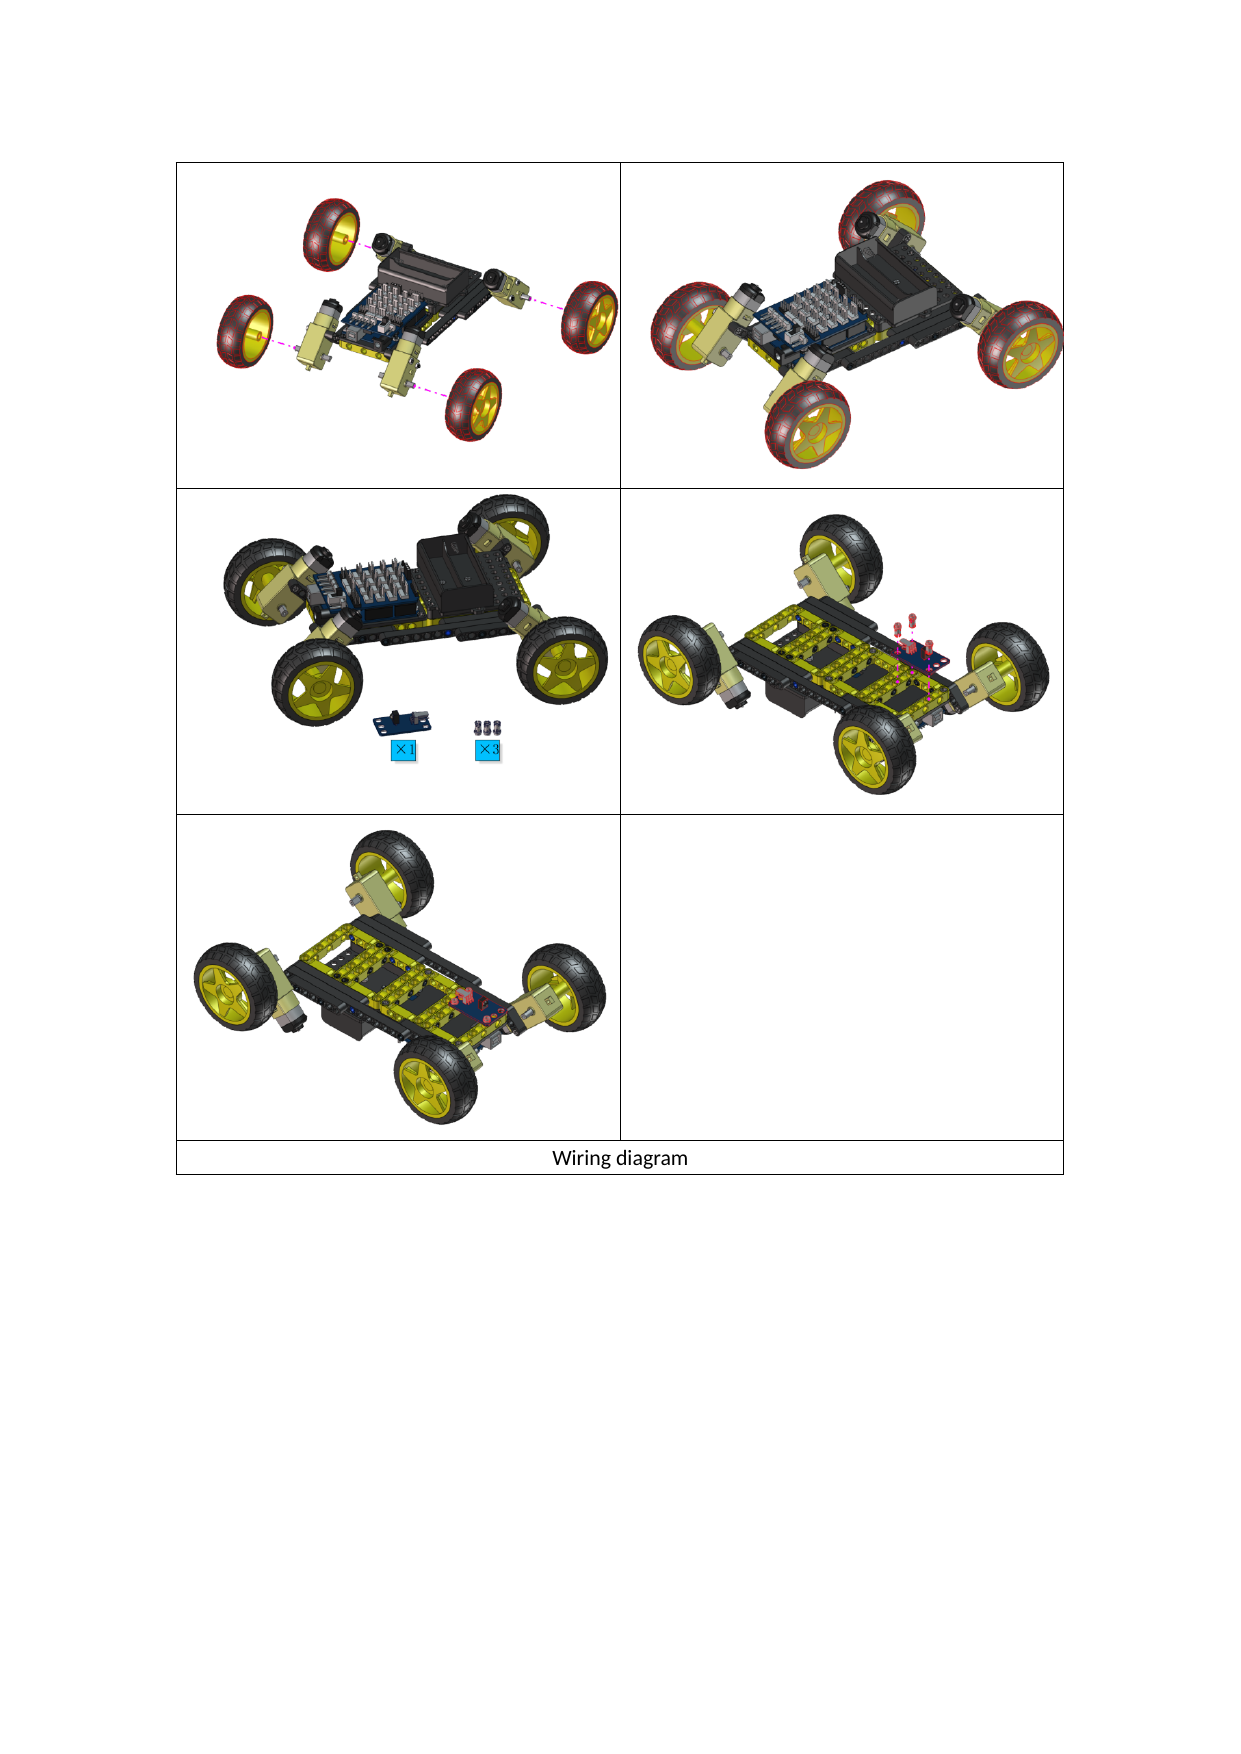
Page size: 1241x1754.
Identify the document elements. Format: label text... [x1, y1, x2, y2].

table_cell [621, 489, 1063, 814]
table_cell Wiring diagram [177, 1141, 1063, 1174]
picture [631, 489, 1064, 812]
table_cell [621, 163, 1063, 488]
table_cell [177, 489, 620, 814]
table_cell [177, 163, 620, 488]
table_cell [621, 815, 1063, 1140]
picture [187, 163, 621, 486]
picture [187, 815, 621, 1138]
table_cell [177, 815, 620, 1140]
picture [631, 163, 1064, 486]
picture [187, 489, 621, 812]
